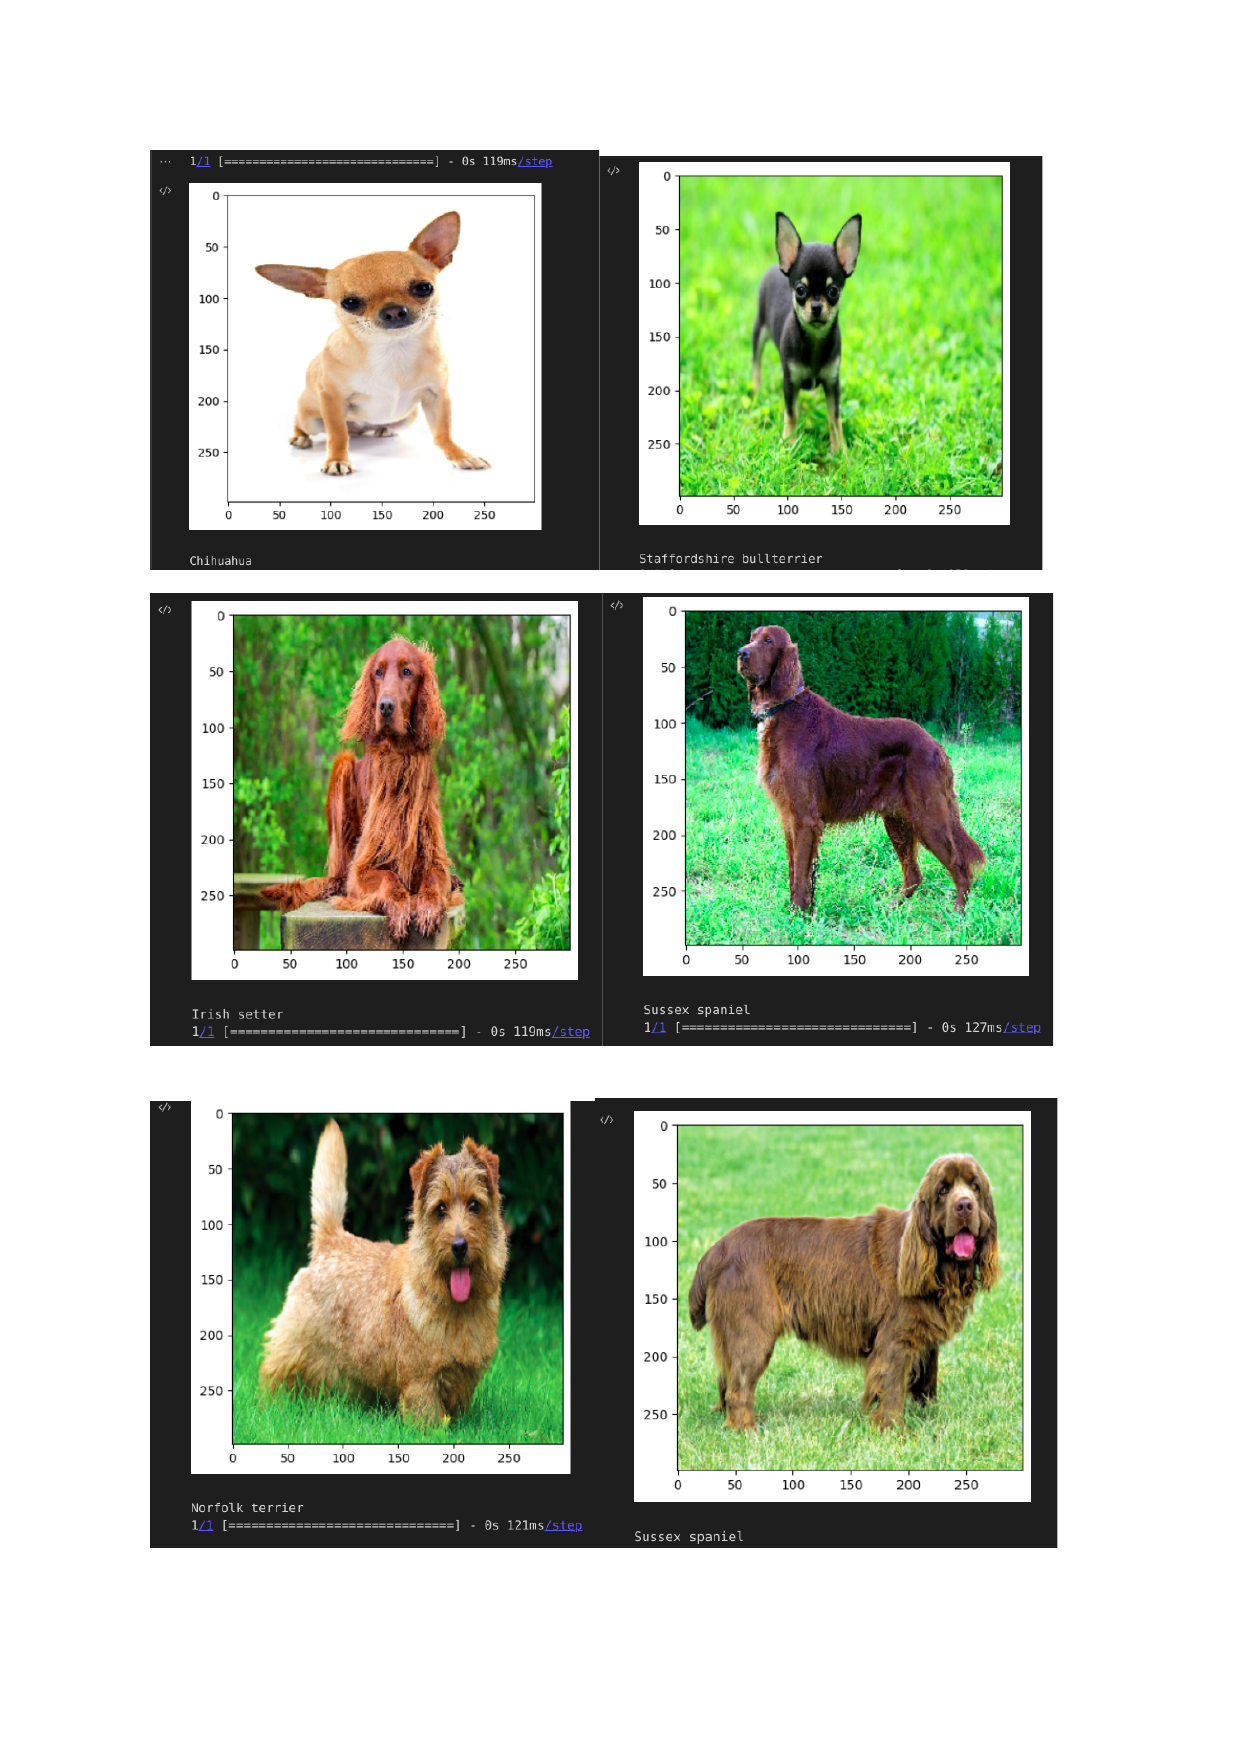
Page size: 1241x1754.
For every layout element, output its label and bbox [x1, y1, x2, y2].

picture [150, 1098, 1058, 1548]
picture [150, 150, 1043, 570]
picture [150, 593, 1054, 1046]
